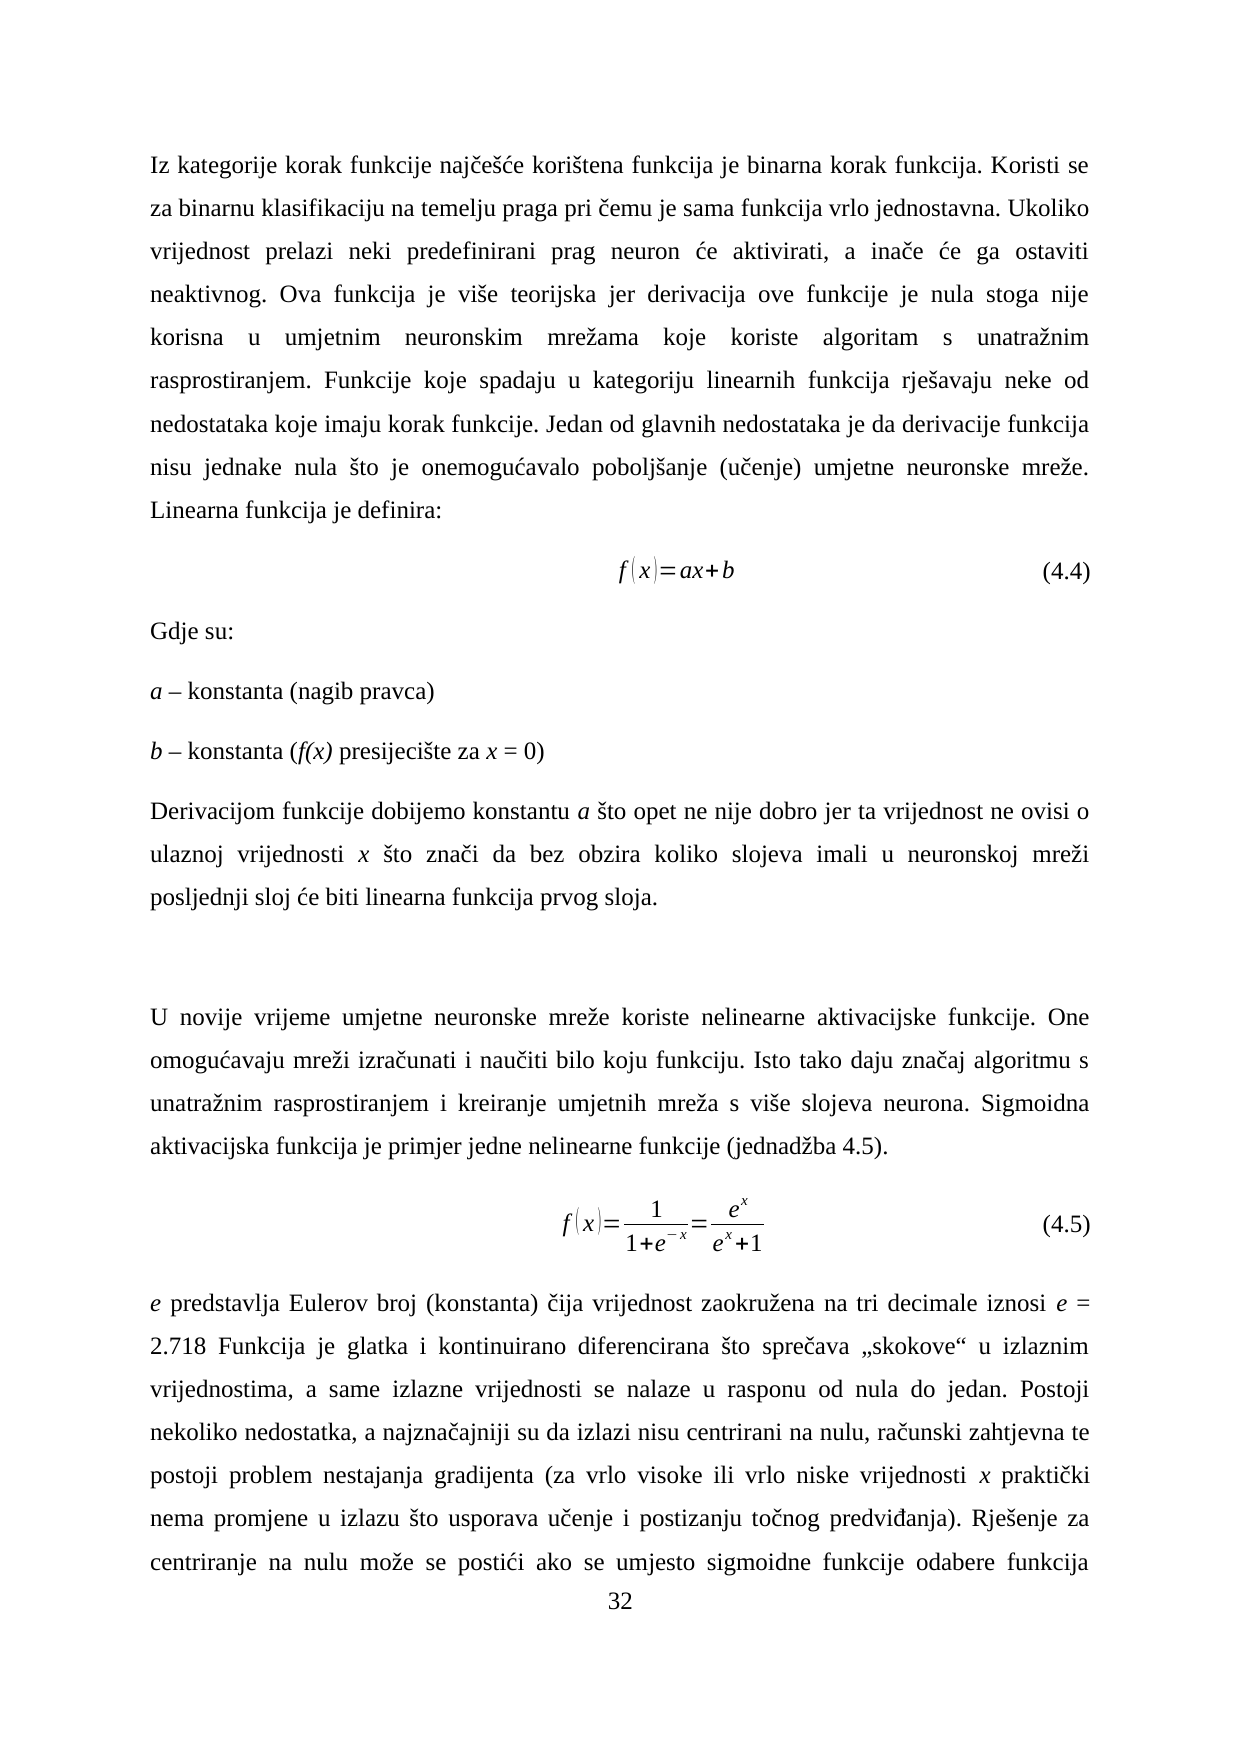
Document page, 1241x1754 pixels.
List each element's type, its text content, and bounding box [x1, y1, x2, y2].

text Derivacijom funkcije dobijemo konstantu a što opet ne nije dobro jer ta vrijednost ne ovisi o ulaznoj vrijednosti x što znači da bez obzira koliko slojeva imali u neuronskoj mreži posljednji sloj će biti linearna funkcija prvog sloja. [150, 796, 1090, 911]
text b – konstanta (f(x) presijecište za x = 0) [150, 736, 1090, 765]
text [150, 1288, 1090, 1575]
text U novije vrijeme umjetne neuronske mreže koriste nelinearne aktivacijske funkcije. One omogućavaju mreži izračunati i naučiti bilo koju funkciju. Isto tako daju značaj algoritmu s unatražnim rasprostiranjem i kreiranje umjetnih mreža s više slojeva neurona. Sigmoidna aktivacijska funkcija je primjer jedne nelinearne funkcije (jednadžba 4.5). [150, 1002, 1090, 1160]
text a – konstanta (nagib pravca) [150, 676, 1090, 705]
text (4.4) [150, 555, 1090, 585]
text Gdje su: [150, 616, 1090, 645]
text Iz kategorije korak funkcije najčešće korištena funkcija je binarna korak funkcija. Koristi se za binarnu klasifikaciju na temelju praga pri čemu je sama funkcija vrlo jednostavna. Ukoliko vrijednost prelazi neki predefinirani prag neuron će aktivirati, a inače će ga ostaviti neaktivnog. Ova funkcija je više teorijska jer derivacija ove funkcije je nula stoga nije korisna u umjetnim neuronskim mrežama koje koriste algoritam s unatražnim rasprostiranjem. Funkcije koje spadaju u kategoriju linearnih funkcija rješavaju neke od nedostataka koje imaju korak funkcije. Jedan od glavnih nedostataka je da derivacije funkcija nisu jednake nula što je onemogućavalo poboljšanje (učenje) umjetne neuronske mreže. Linearna funkcija je definira: [150, 150, 1090, 524]
text (4.5) [150, 1191, 1090, 1257]
